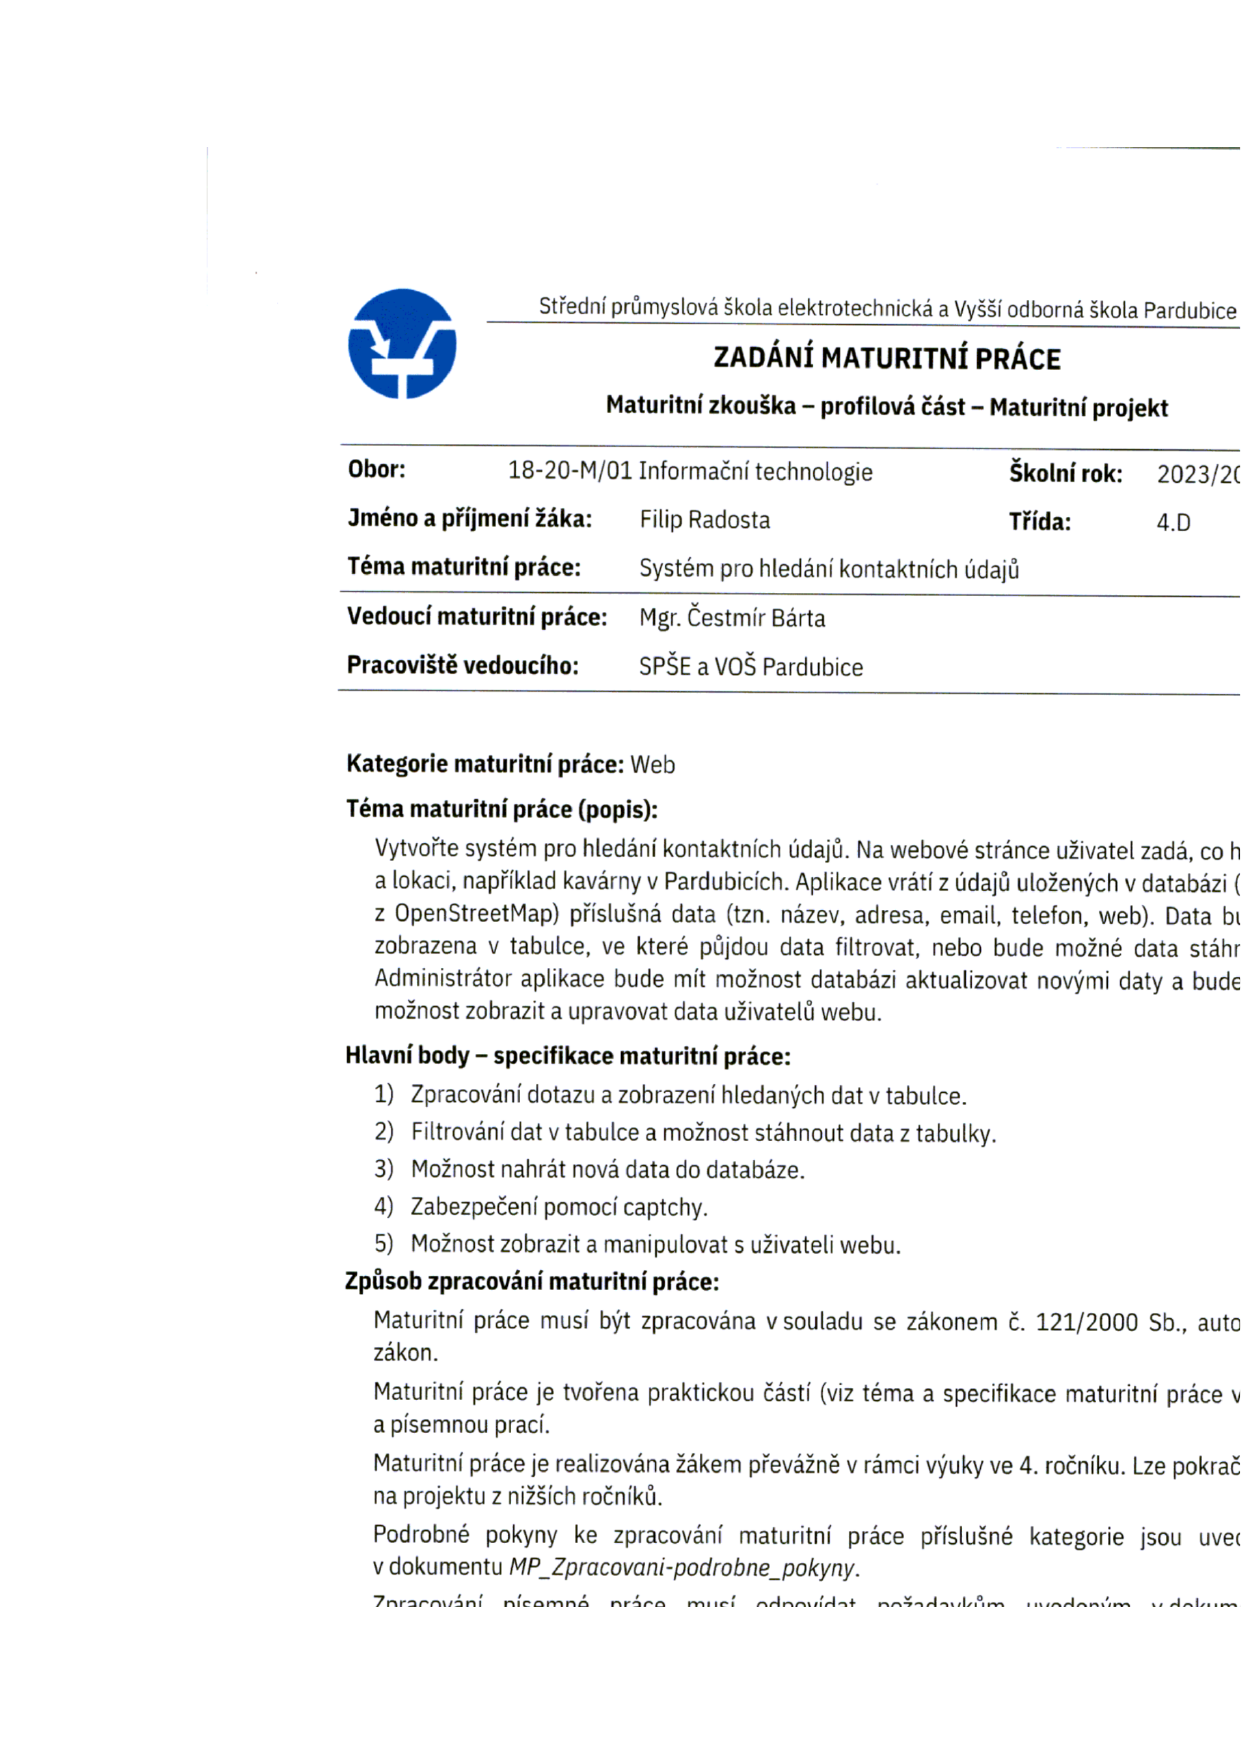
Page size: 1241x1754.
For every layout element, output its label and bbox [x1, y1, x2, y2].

picture [206, 147, 1241, 1607]
